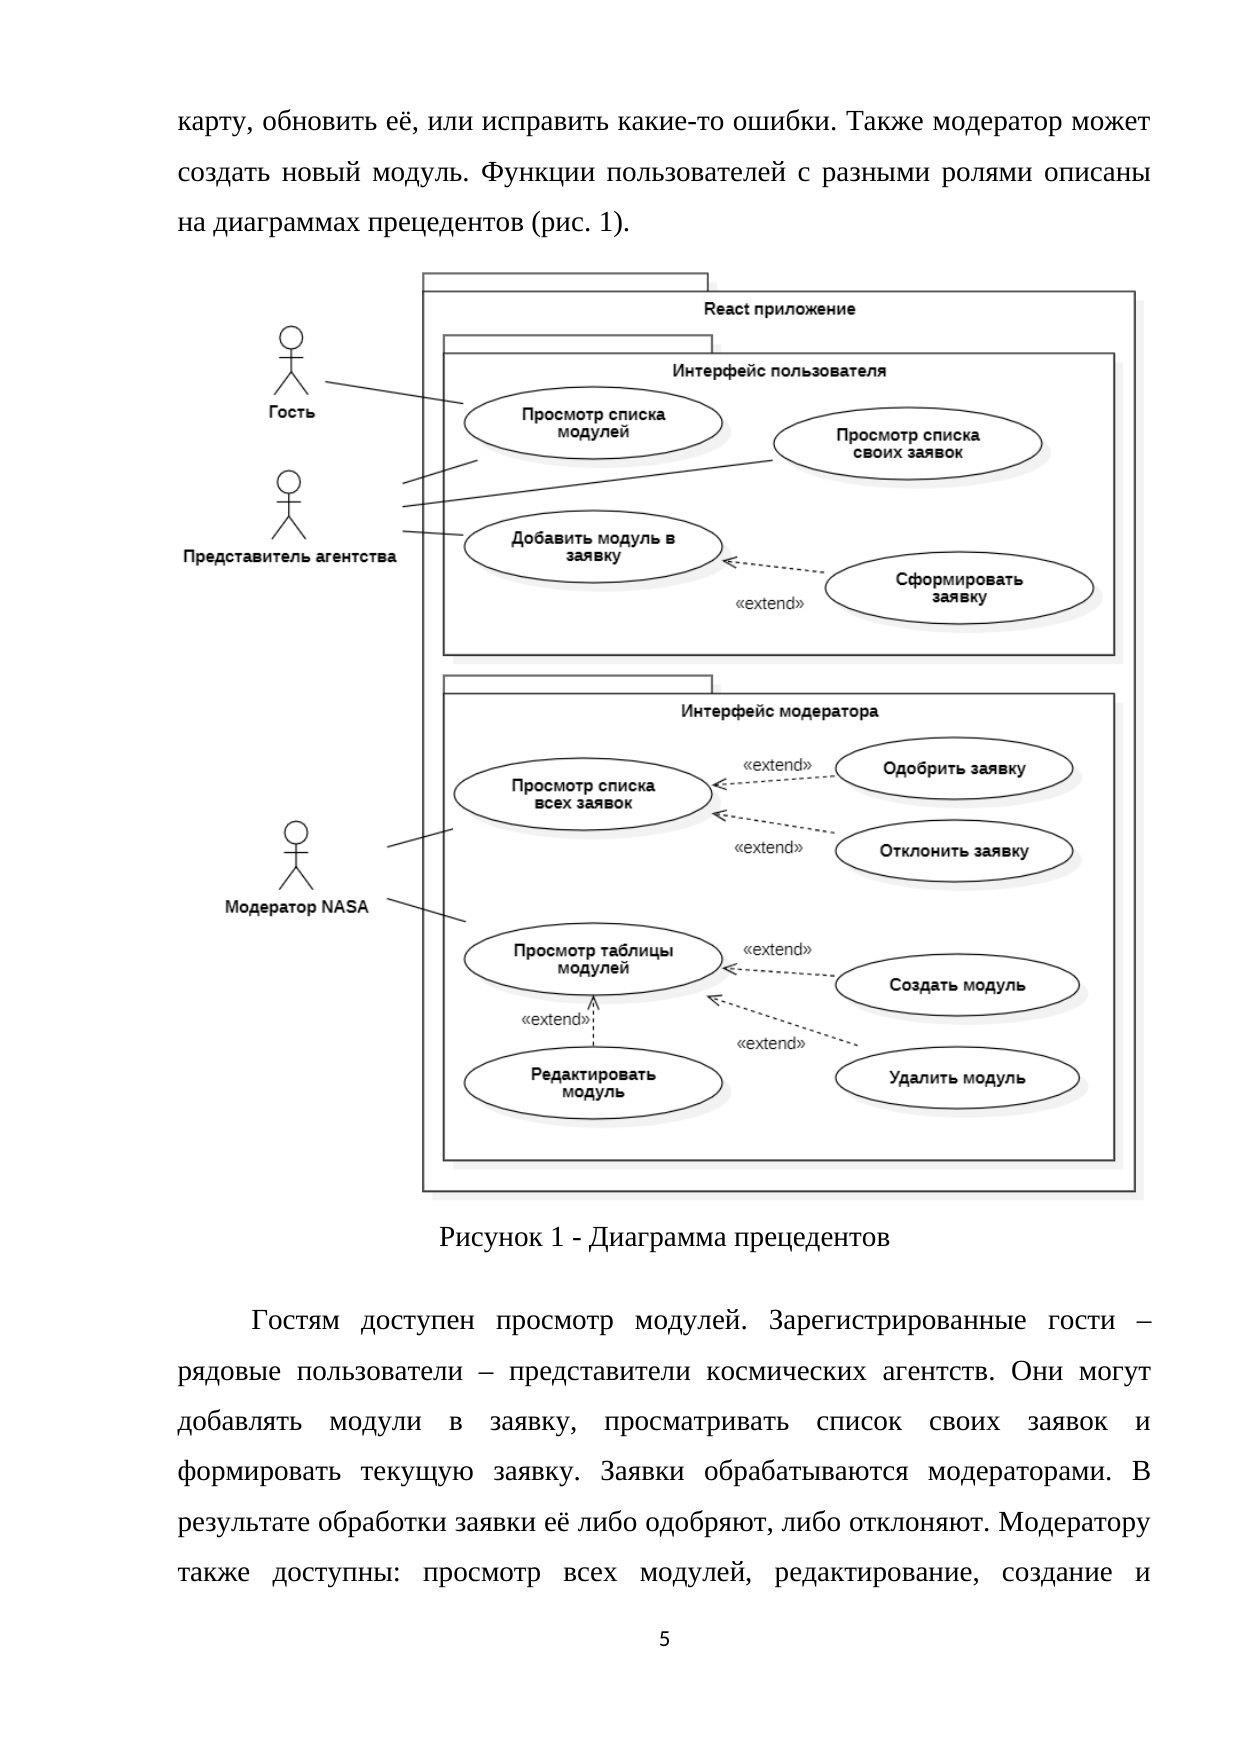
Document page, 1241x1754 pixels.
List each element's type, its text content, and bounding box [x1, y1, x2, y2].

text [177, 1302, 1152, 1587]
picture [177, 254, 1152, 1205]
text Рисунок 1 - Диаграмма прецедентов [177, 1219, 1152, 1252]
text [177, 103, 1152, 238]
